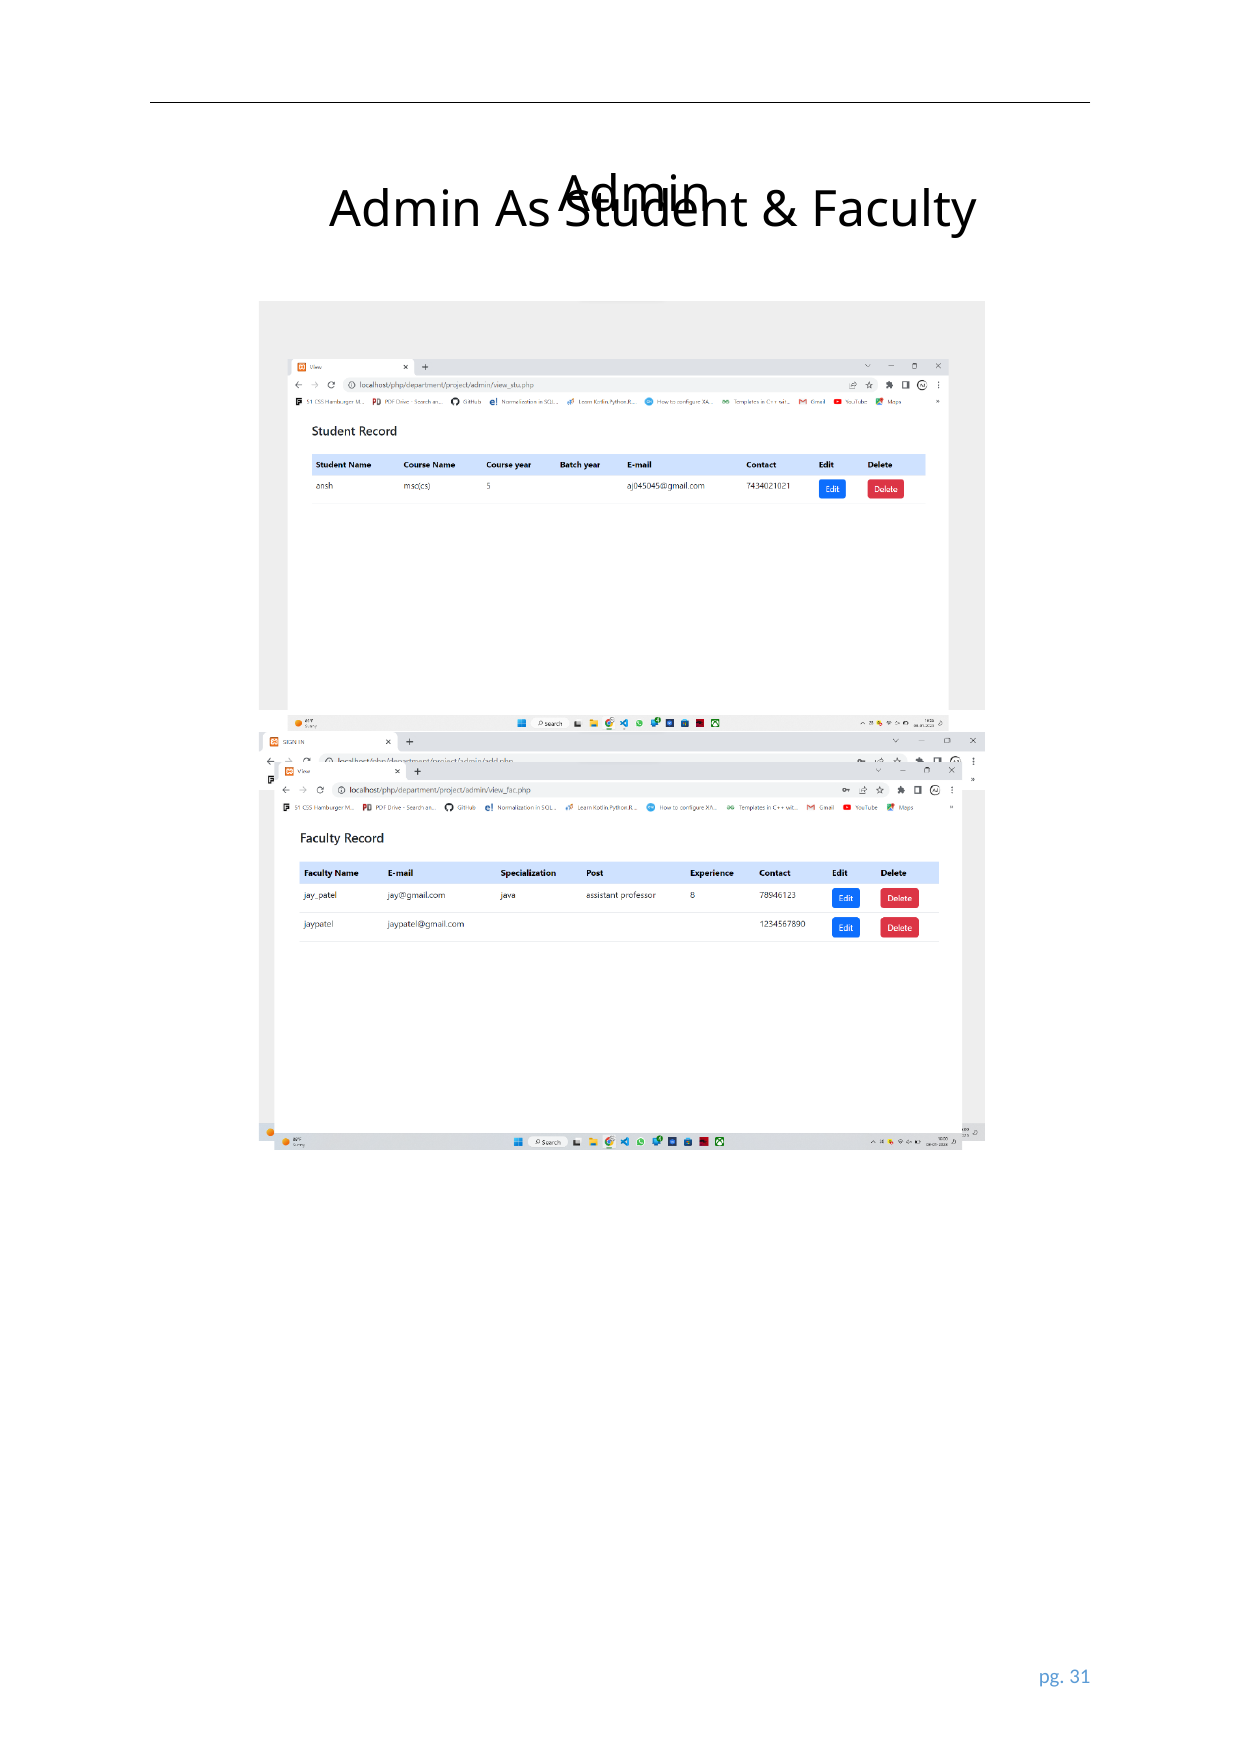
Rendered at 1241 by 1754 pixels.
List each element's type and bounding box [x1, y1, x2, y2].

picture [258, 301, 985, 731]
picture [258, 732, 985, 1150]
